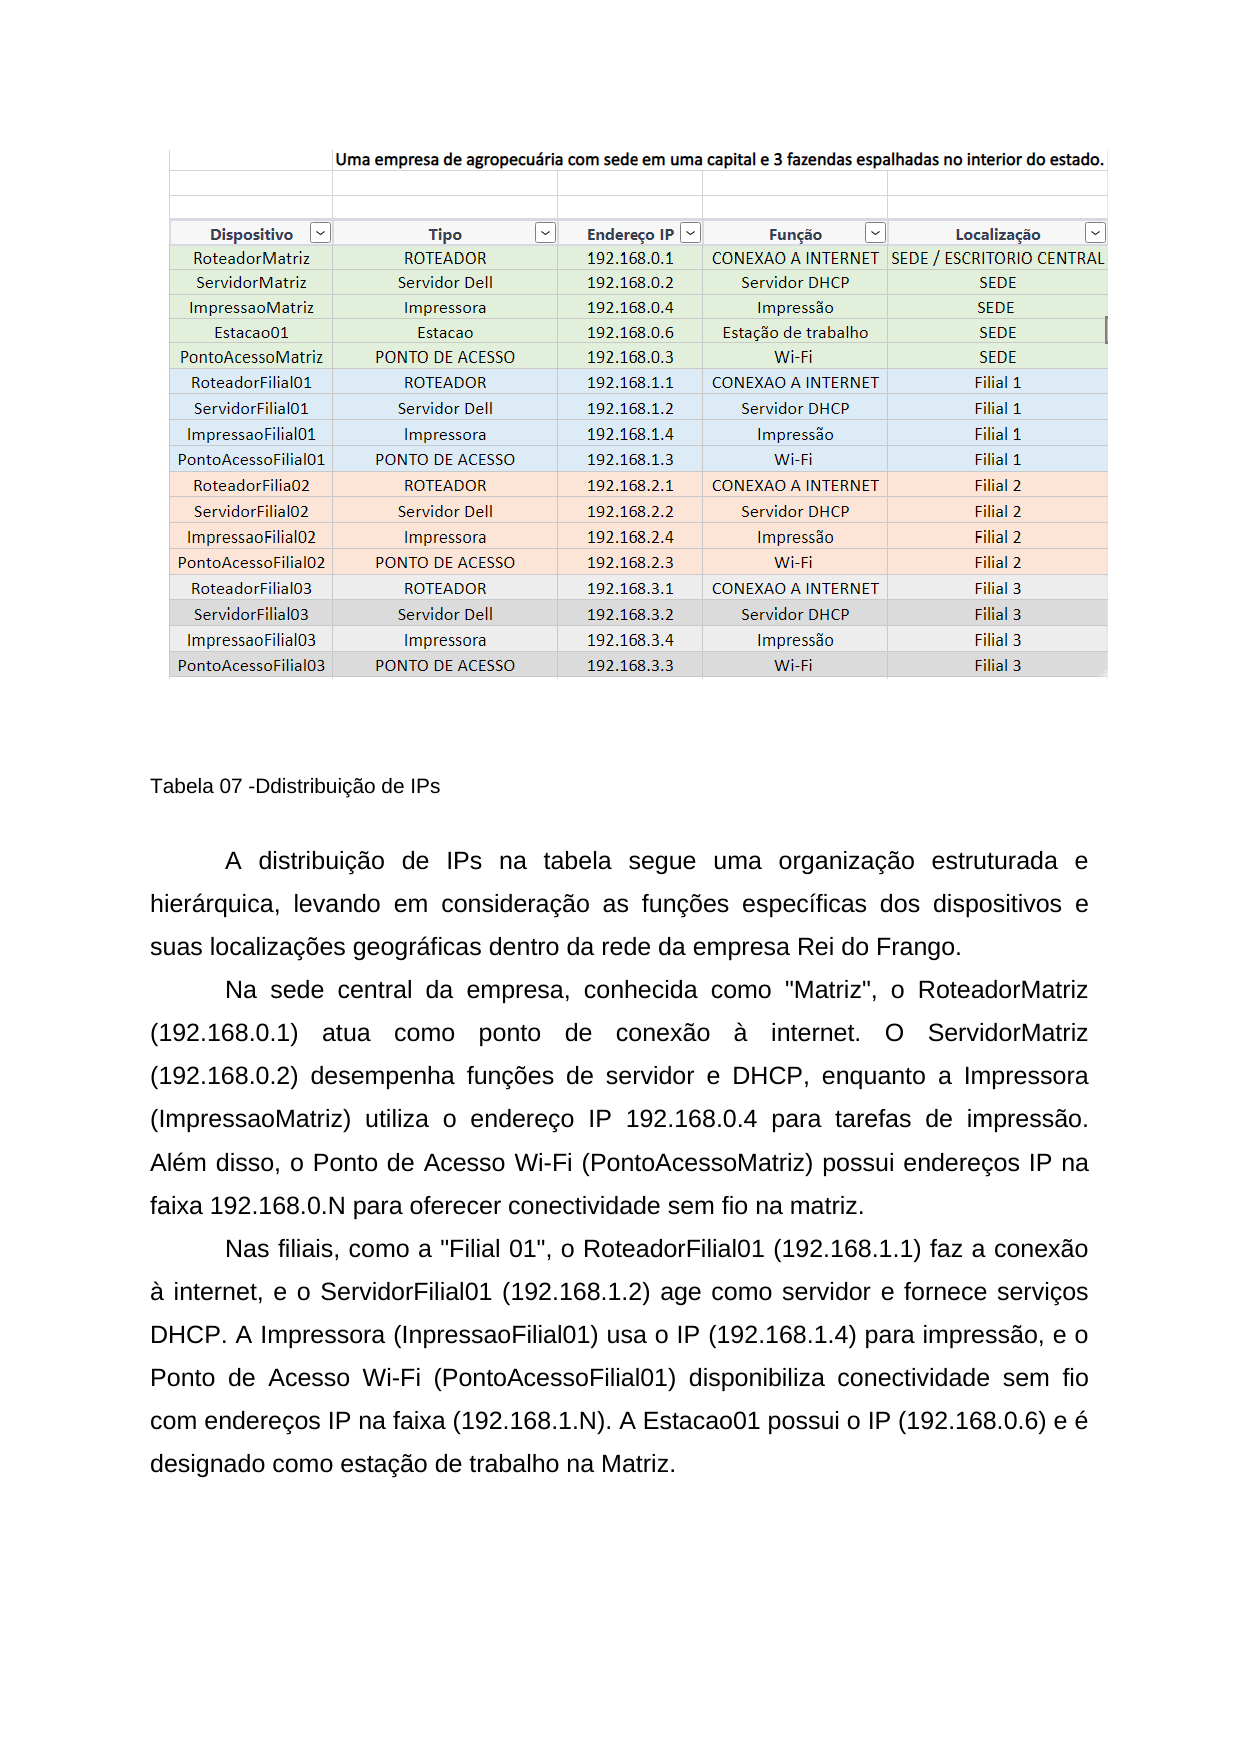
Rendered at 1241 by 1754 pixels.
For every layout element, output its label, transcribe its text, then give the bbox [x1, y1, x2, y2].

text Nas filiais, como a "Filial 01", o RoteadorFilial01 (192.168.1.1) faz a conexão à internet, e o ServidorFilial01 (192.168.1.2) age como servidor e fornece serviços DHCP. A Impressora (InpressaoFilial01) usa o IP (192.168.1.4) para impressão, e o Ponto de Acesso Wi-Fi (PontoAcessoFilial01) disponibiliza conectividade sem fio com endereços IP na faixa (192.168.1.N). A Estacao01 possui o IP (192.168.0.6) e é designado como estação de trabalho na Matriz. [150, 1234, 1090, 1478]
text A distribuição de IPs na tabela segue uma organização estruturada e hierárquica, levando em consideração as funções específicas dos dispositivos e suas localizações geográficas dentro da rede da empresa Rei do Frango. [150, 846, 1090, 961]
text Tabela 07 -Ddistribuição de IPs [150, 774, 1090, 798]
text Na sede central da empresa, conhecida como "Matriz", o RoteadorMatriz (192.168.0.1) atua como ponto de conexão à internet. O ServidorMatriz (192.168.0.2) desempenha funções de servidor e DHCP, enquanto a Impressora (ImpressaoMatriz) utiliza o endereço IP 192.168.0.4 para tarefas de impressão. Além disso, o Ponto de Acesso Wi-Fi (PontoAcessoMatriz) possui endereços IP na faixa 192.168.0.N para oferecer conectividade sem fio na matriz. [150, 975, 1090, 1219]
